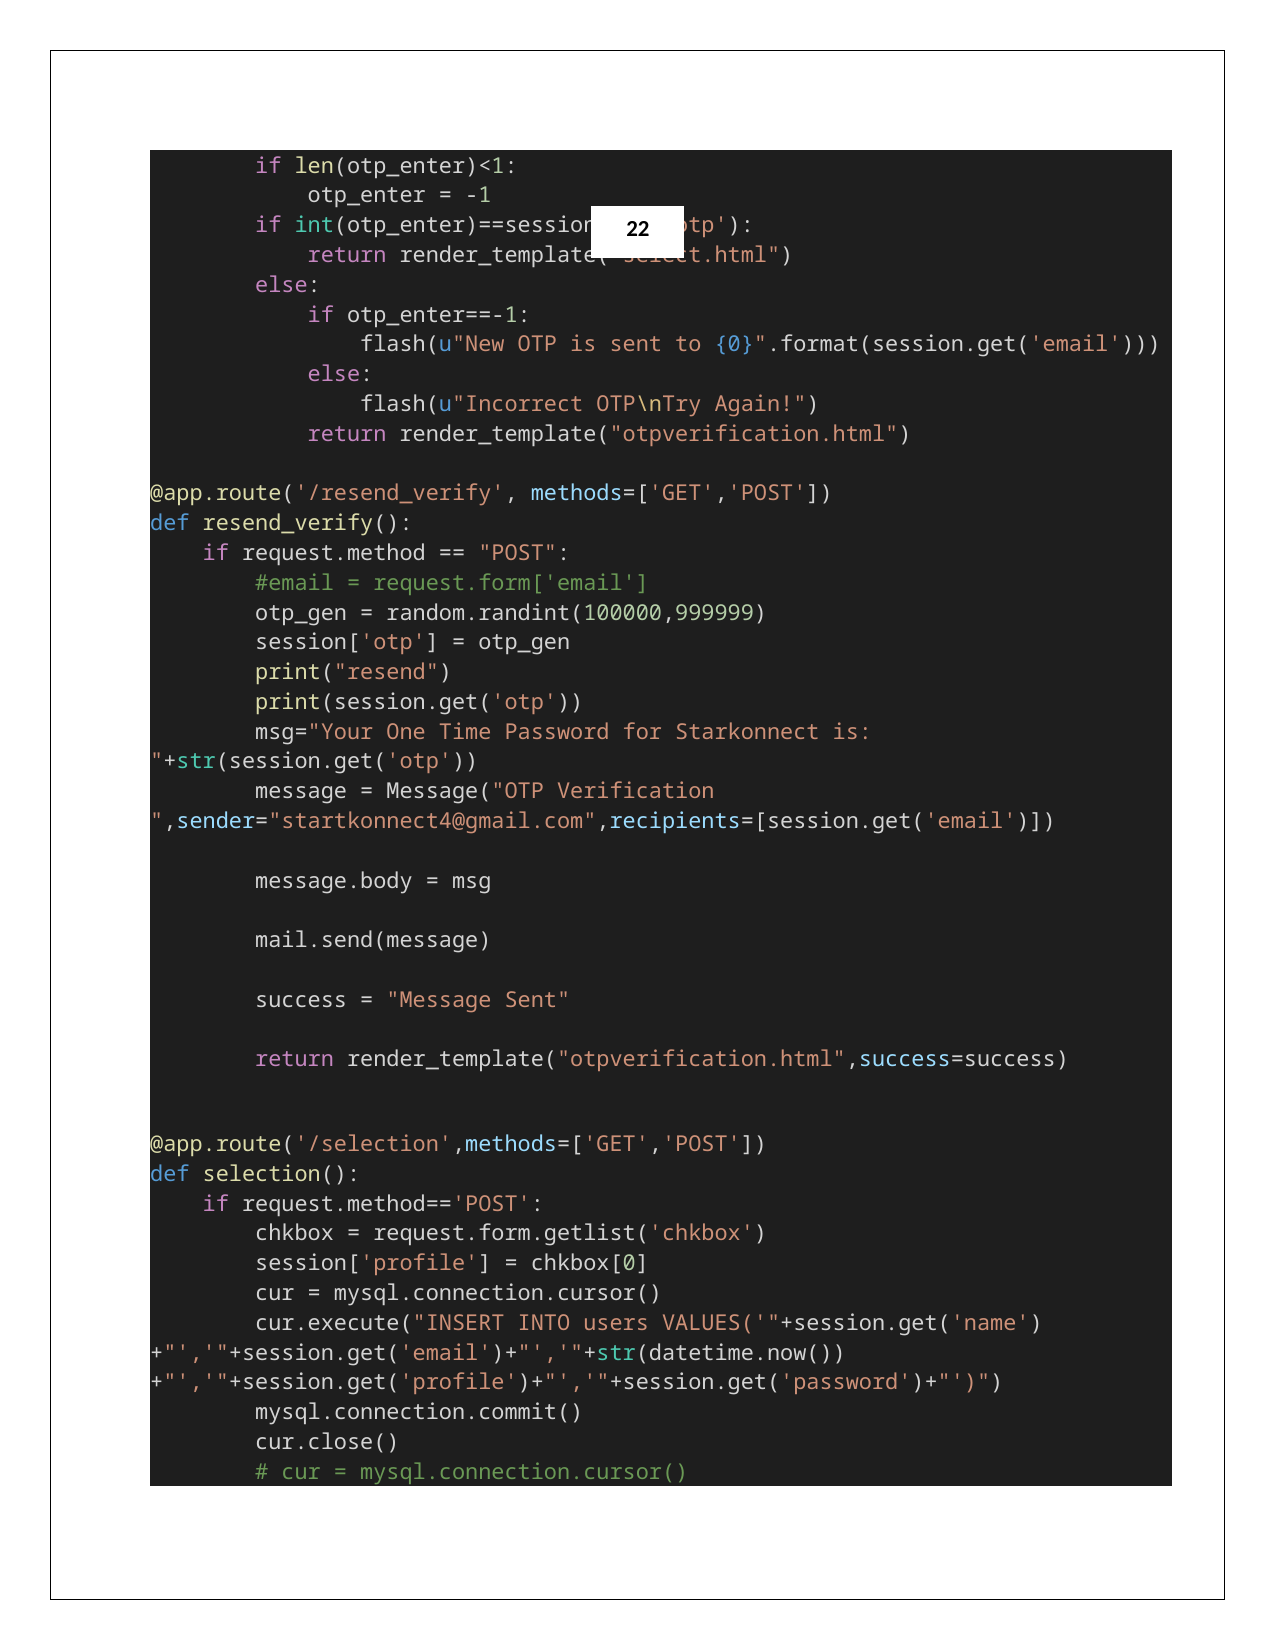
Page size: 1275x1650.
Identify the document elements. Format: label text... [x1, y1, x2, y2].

text session['otp'] = otp_gen [150, 626, 1172, 656]
text otp_gen = random.randint(100000,999999) [150, 597, 1172, 626]
text if request.method == "POST": [150, 537, 1172, 567]
text @app.route('/resend_verify', methods=['GET','POST']) [150, 477, 1172, 507]
text message.body = msg [150, 865, 1172, 894]
text # cur = mysql.connection.cursor() [150, 1456, 1172, 1486]
text otp_enter = -1 [150, 179, 1172, 209]
text if int(otp_enter)==session.get('otp'): [150, 209, 591, 239]
text cur.execute("INSERT INTO users VALUES('"+session.get('name')+"','"+session.get('email')+"','"+str(datetime.now())+"','"+session.get('profile')+"','"+session.get('password')+"')") [150, 1307, 1172, 1396]
text if int(otp_enter)==session.get('otp'): [684, 209, 1172, 239]
text mail.send(message) [150, 924, 1172, 954]
text @app.route('/selection',methods=['GET','POST']) [150, 1128, 1172, 1158]
text session['profile'] = chkbox[0] [150, 1247, 1172, 1277]
text if len(otp_enter)<1: [150, 150, 1172, 179]
text cur = mysql.connection.cursor() [150, 1277, 1172, 1307]
text if request.method=='POST': [150, 1188, 1172, 1217]
text message = Message("OTP Verification",sender="startkonnect4@gmail.com",recipients=[session.get('email')]) [150, 775, 1172, 835]
text msg="Your One Time Password for Starkonnect is: "+str(session.get('otp')) [150, 716, 1172, 775]
text else: [150, 358, 1172, 388]
text flash(u"New OTP is sent to {0}".format(session.get('email'))) [150, 328, 1172, 358]
text return render_template("otpverification.html",success=success) [150, 1043, 1172, 1073]
text #email = request.form['email'] [150, 567, 1172, 597]
text success = "Message Sent" [150, 984, 1172, 1014]
text mysql.connection.commit() [150, 1396, 1172, 1426]
text return render_template("otpverification.html") [150, 418, 1172, 448]
text return render_template("select.html") [150, 239, 1172, 269]
text def selection(): [150, 1158, 1172, 1188]
text flash(u"Incorrect OTP\nTry Again!") [150, 388, 1172, 418]
text else: [150, 269, 1172, 299]
text cur.close() [150, 1426, 1172, 1456]
text print(session.get('otp')) [150, 686, 1172, 716]
text print("resend") [150, 656, 1172, 686]
text def resend_verify(): [150, 507, 1172, 537]
text chkbox = request.form.getlist('chkbox') [150, 1217, 1172, 1247]
text if otp_enter==-1: [150, 299, 1172, 328]
